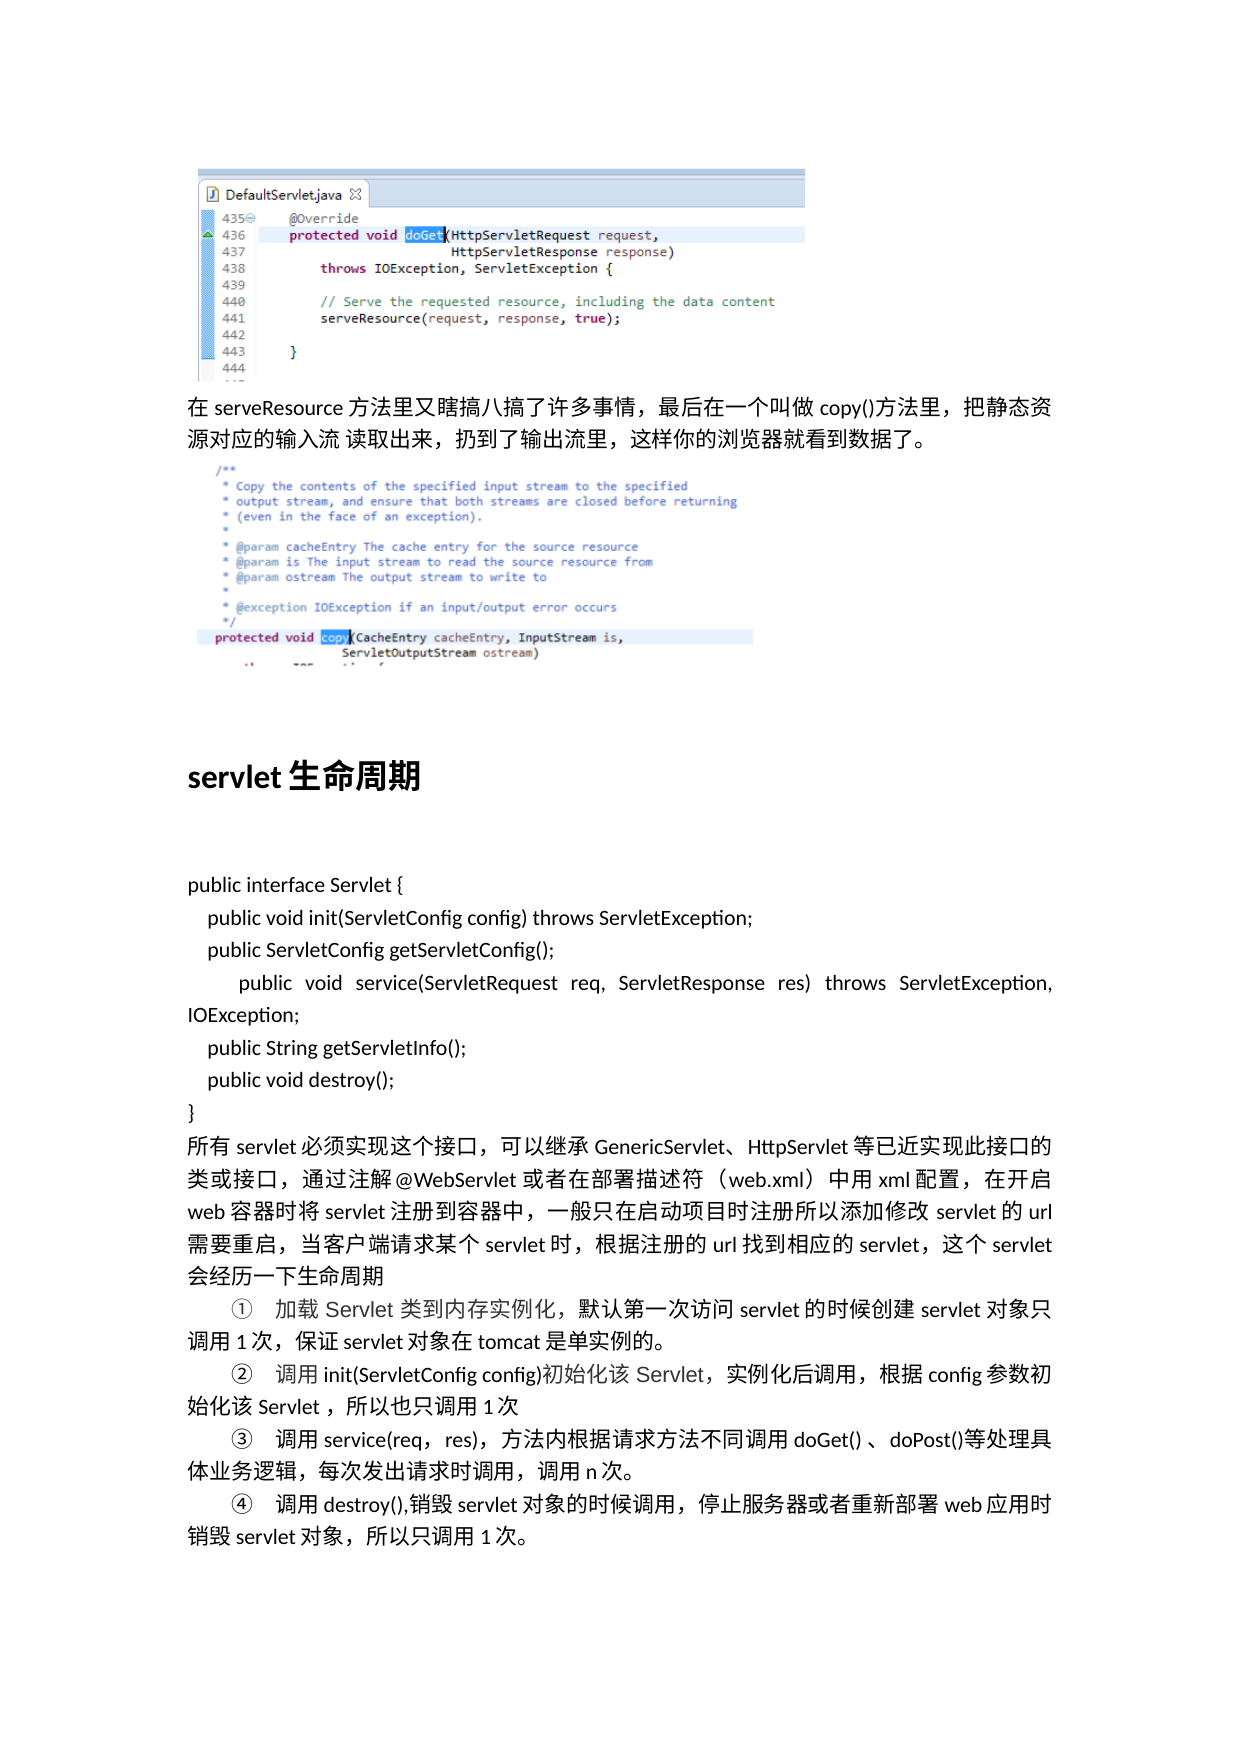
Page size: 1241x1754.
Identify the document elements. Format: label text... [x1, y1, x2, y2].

list 调用service(req，res)，方法内根据请求方法不同调用doGet() 、doPost()等处理具体业务逻辑，每次发出请求时调用，调用n次。 [187, 1421, 1053, 1486]
list 调用destroy(),销毁servlet对象的时候调用，停止服务器或者重新部署web应用时销毁servlet对象，所以只调用1次。 [187, 1486, 1053, 1551]
text 所有servlet必须实现这个接口，可以继承GenericServlet、HttpServlet等已近实现此接口的类或接口，通过注解@WebServlet或者在部署描述符（web.xml）中用xml配置，在开启web容器时将servlet注册到容器中，一般只在启动项目时注册所以添加修改servlet的url需要重启，当客户端请求某个servlet时，根据注册的url找到相应的servlet，这个servlet会经历一下生命周期 [187, 1129, 1053, 1291]
subtitle servlet生命周期 [187, 742, 1053, 807]
text 在serveResource方法里又瞎搞八搞了许多事情，最后在一个叫做copy()方法里，把静态资源对应的输入流 读取出来，扔到了输出流里，这样你的浏览器就看到数据了。 [187, 389, 1053, 454]
picture [187, 162, 847, 387]
text public interface Servlet { public void init(ServletConfig config) throws ServletException; public ServletConfig getServletConfig(); public void service(ServletRequest req, ServletResponse res) throws ServletException, IOException; public String getServletInfo(); public void destroy(); } [187, 869, 1053, 1129]
list 加载 Servlet 类到内存实例化，默认第一次访问servlet的时候创建servlet对象只调用1次，保证servlet对象在tomcat是单实例的。 [187, 1291, 1053, 1356]
picture [187, 454, 862, 685]
list 调用init(ServletConfig config)初始化该 Servlet，实例化后调用，根据config参数初始化该 Servlet ，所以也只调用1次 [187, 1356, 1053, 1421]
